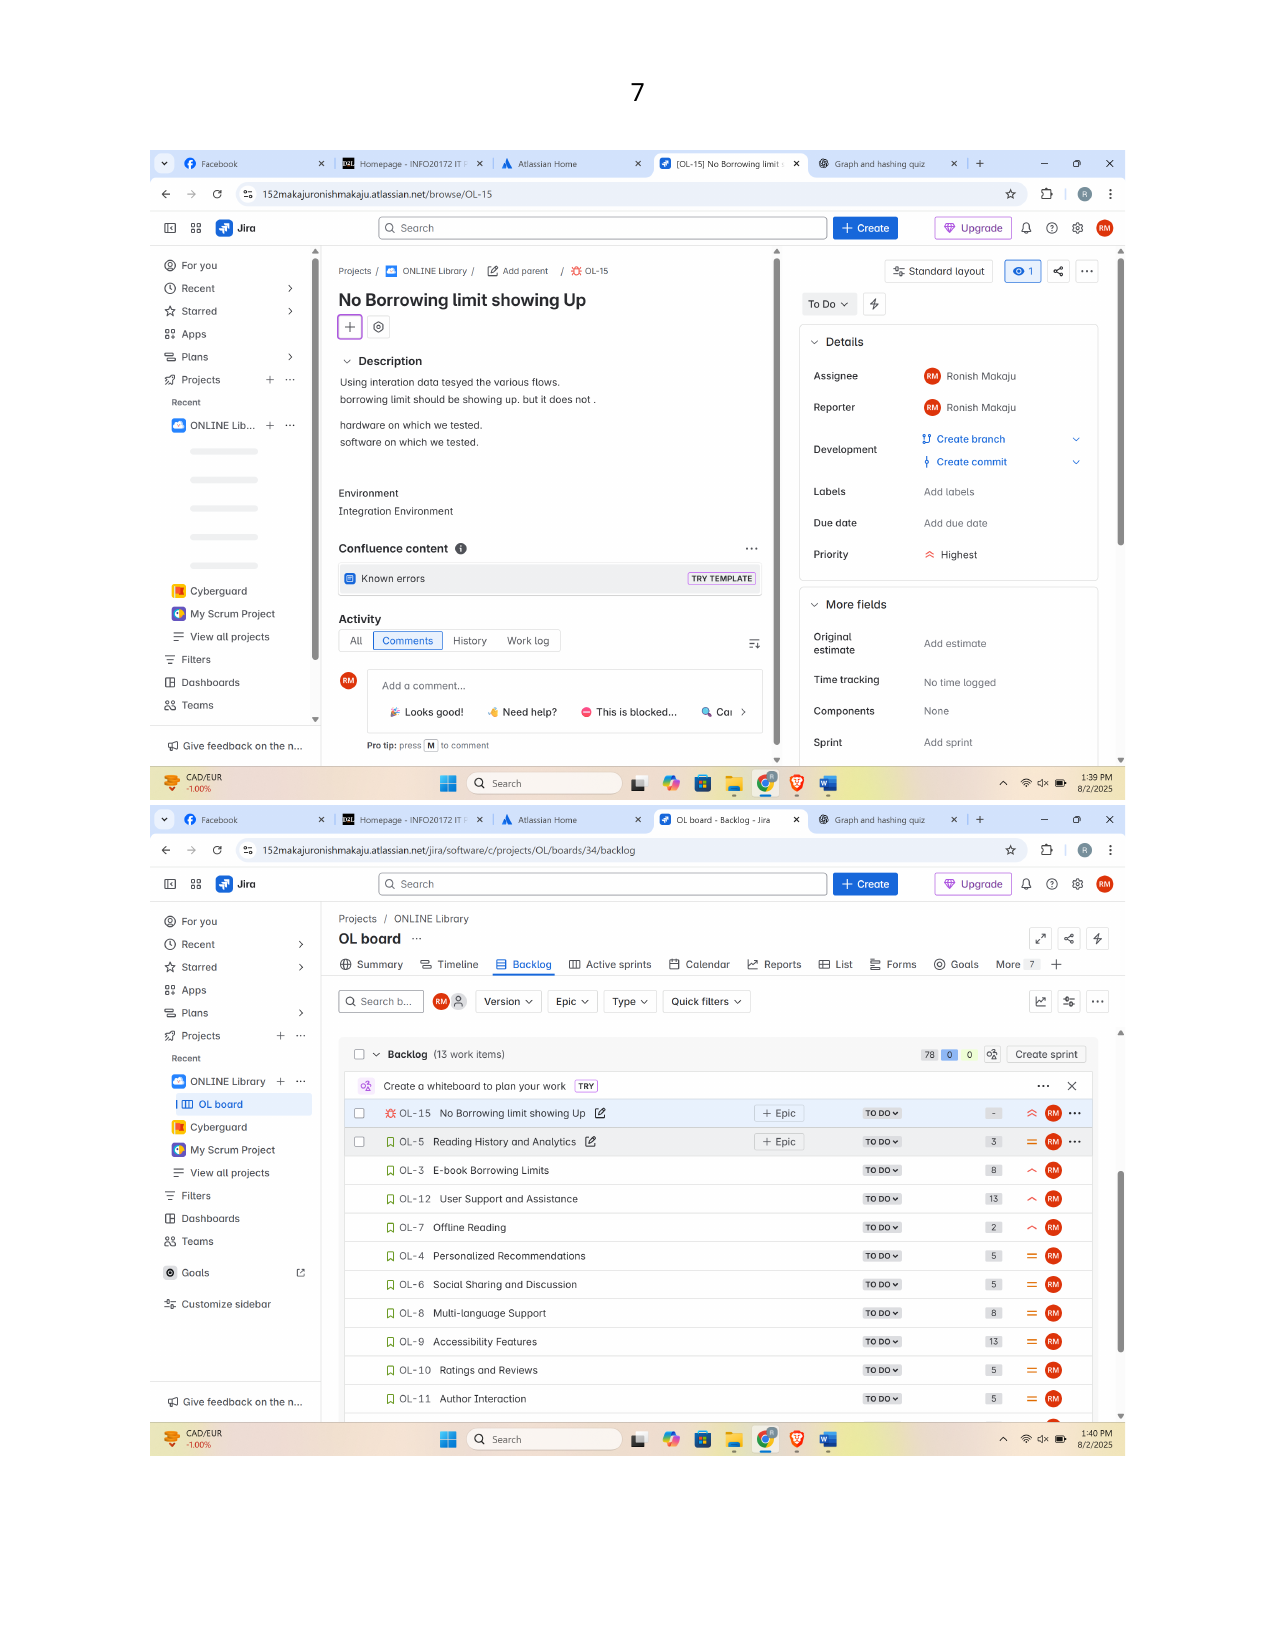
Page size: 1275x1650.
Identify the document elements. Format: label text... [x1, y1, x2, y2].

picture [150, 805, 1125, 1456]
picture [150, 150, 1125, 800]
